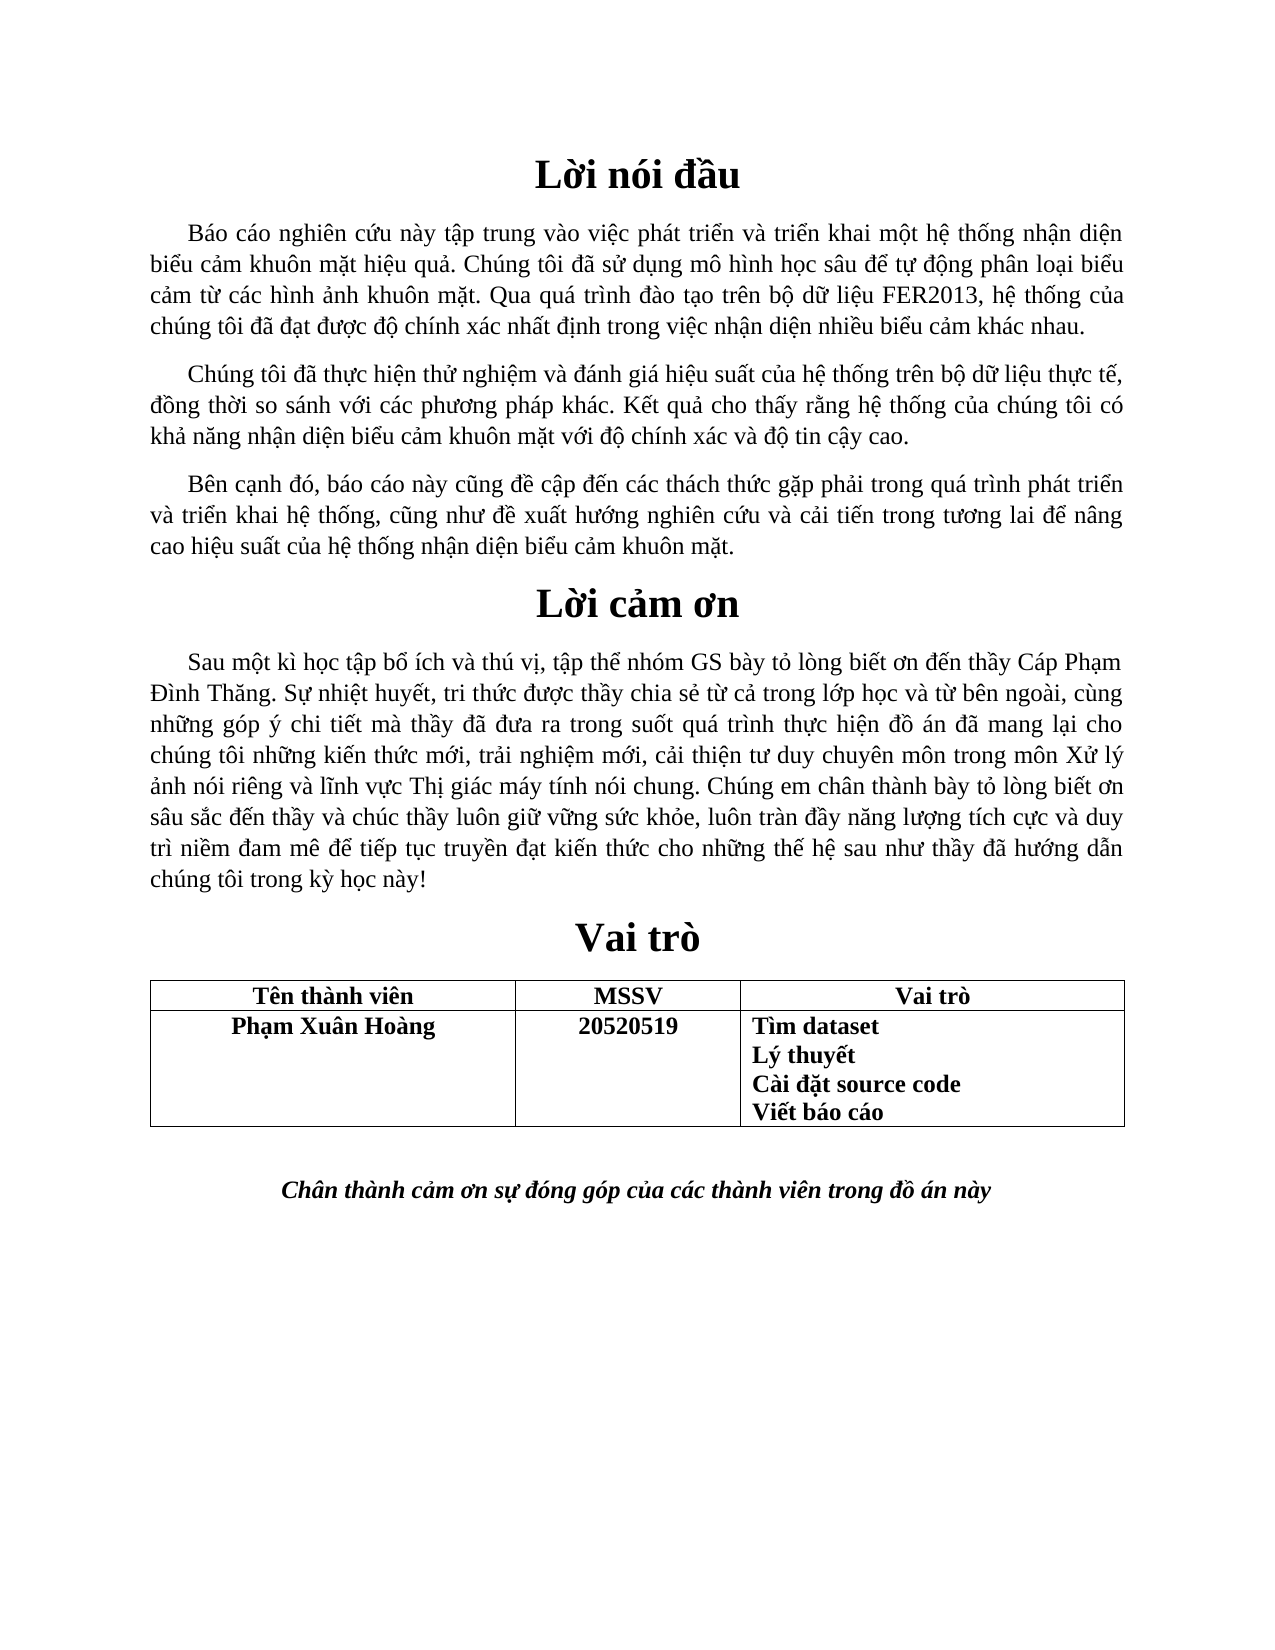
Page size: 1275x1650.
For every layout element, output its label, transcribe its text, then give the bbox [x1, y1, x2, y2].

text Chân thành cảm ơn sự đóng góp của các thành viên trong đồ án này [150, 1175, 1125, 1204]
text Bên cạnh đó, báo cáo này cũng đề cập đến các thách thức gặp phải trong quá trình phát triển và triển khai hệ thống, cũng như đề xuất hướng nghiên cứu và cải tiến trong tương lai để nâng cao hiệu suất của hệ thống nhận diện biểu cảm khuôn mặt. [150, 469, 1125, 560]
text Lời nói đầu [150, 150, 1125, 198]
text Chúng tôi đã thực hiện thử nghiệm và đánh giá hiệu suất của hệ thống trên bộ dữ liệu thực tế, đồng thời so sánh với các phương pháp khác. Kết quả cho thấy rằng hệ thống của chúng tôi có khả năng nhận diện biểu cảm khuôn mặt với độ chính xác và độ tin cậy cao. [150, 359, 1125, 450]
table_header MSSV [516, 981, 740, 1010]
table_header Tên thành viên [151, 981, 515, 1010]
text Sau một kì học tập bổ ích và thú vị, tập thể nhóm GS bày tỏ lòng biết ơn đến thầy Cáp Phạm Đình Thăng. Sự nhiệt huyết, tri thức được thầy chia sẻ từ cả trong lớp học và từ bên ngoài, cùng những góp ý chi tiết mà thầy đã đưa ra trong suốt quá trình thực hiện đồ án đã mang lại cho chúng tôi những kiến thức mới, trải nghiệm mới, cải thiện tư duy chuyên môn trong môn Xử lý ảnh nói riêng và lĩnh vực Thị giác máy tính nói chung. Chúng em chân thành bày tỏ lòng biết ơn sâu sắc đến thầy và chúc thầy luôn giữ vững sức khỏe, luôn tràn đầy năng lượng tích cực và duy trì niềm đam mê để tiếp tục truyền đạt kiến thức cho những thế hệ sau như thầy đã hướng dẫn chúng tôi trong kỳ học này! [150, 647, 1125, 893]
table_cell 20520519 [516, 1011, 740, 1126]
table_cell Tìm dataset Lý thuyết Cài đặt source code Viết báo cáo [741, 1011, 1124, 1126]
text Báo cáo nghiên cứu này tập trung vào việc phát triển và triển khai một hệ thống nhận diện biểu cảm khuôn mặt hiệu quả. Chúng tôi đã sử dụng mô hình học sâu để tự động phân loại biểu cảm từ các hình ảnh khuôn mặt. Qua quá trình đào tạo trên bộ dữ liệu FER2013, hệ thống của chúng tôi đã đạt được độ chính xác nhất định trong việc nhận diện nhiều biểu cảm khác nhau. [150, 218, 1125, 340]
table_cell Phạm Xuân Hoàng [151, 1011, 515, 1126]
table_header Vai trò [741, 981, 1124, 1010]
text Vai trò [150, 912, 1125, 960]
text Lời cảm ơn [150, 579, 1125, 627]
